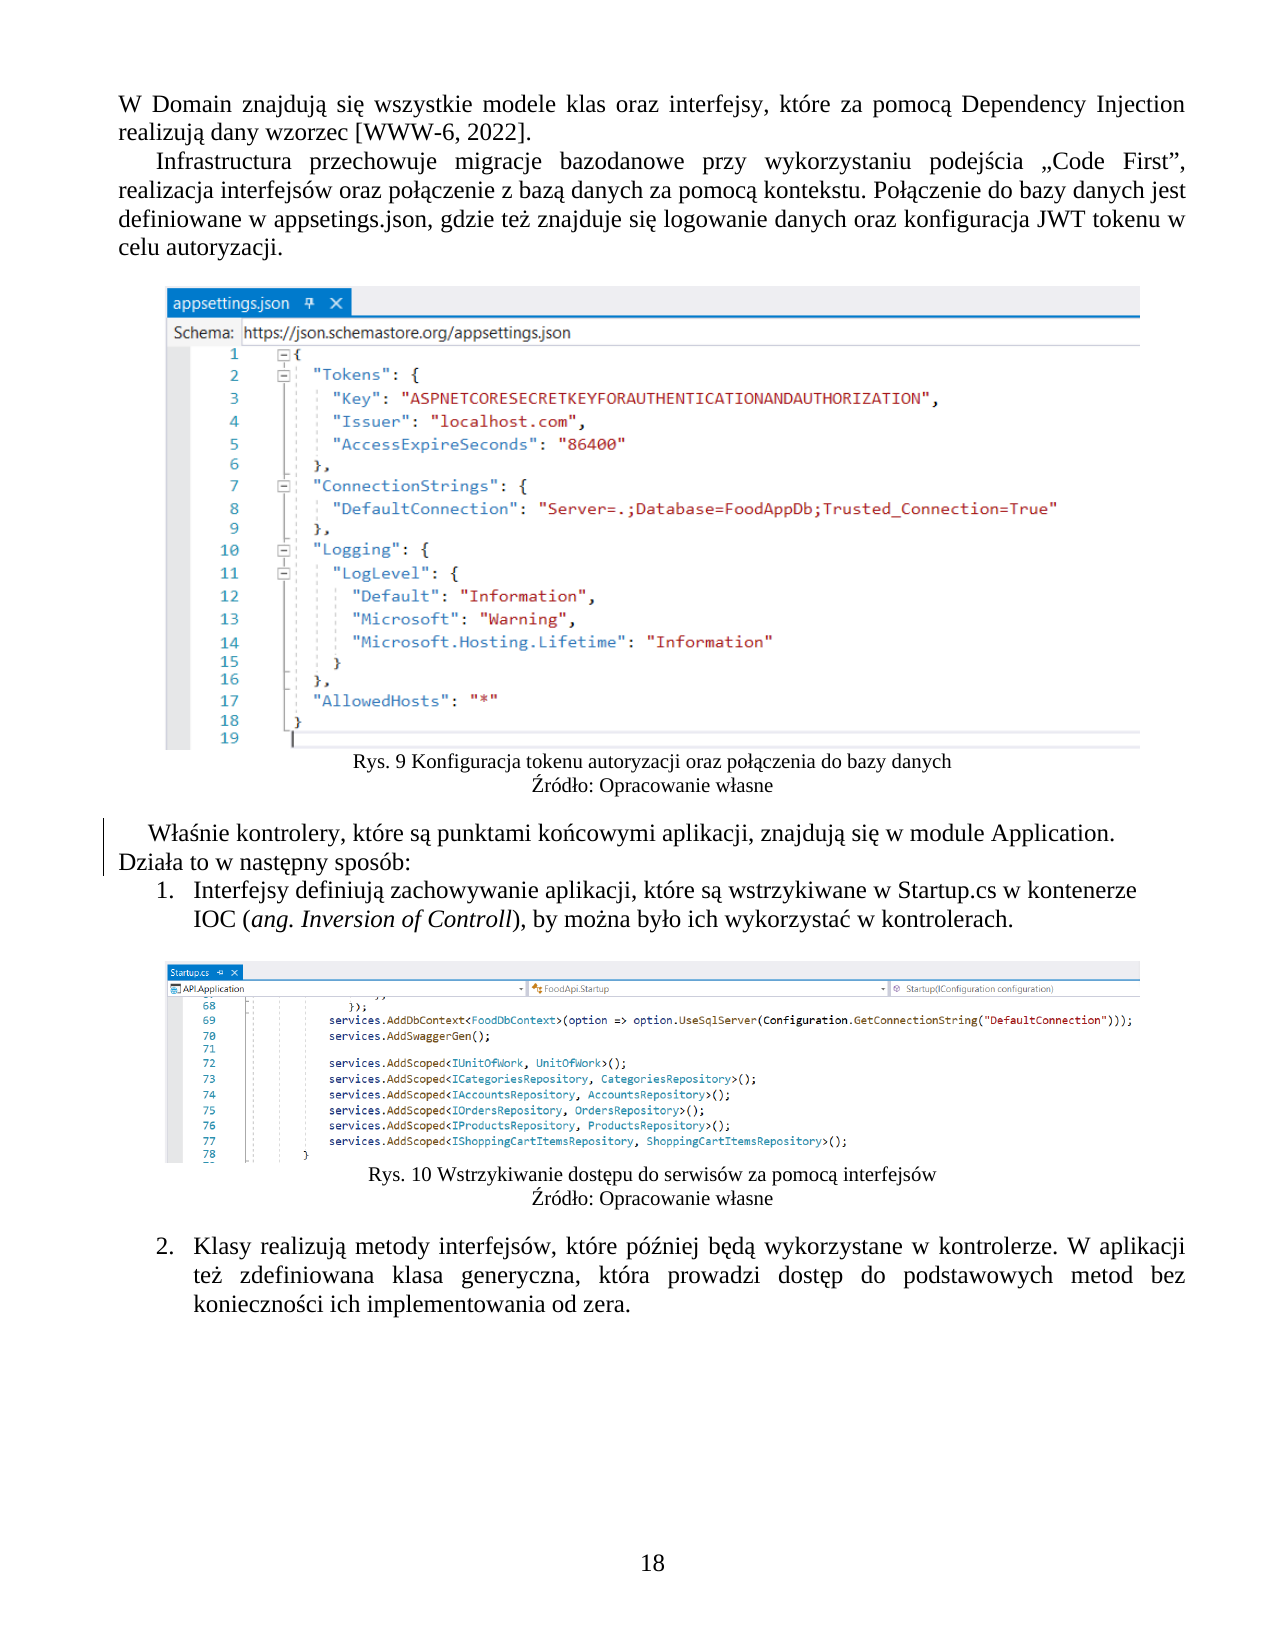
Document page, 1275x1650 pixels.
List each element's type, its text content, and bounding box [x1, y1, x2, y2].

text Infrastructura przechowuje migracje bazodanowe przy wykorzystaniu podejścia „Code First”, realizacja interfejsów oraz połączenie z bazą danych za pomocą kontekstu. Połączenie do bazy danych jest definiowane w appsetings.json, gdzie też znajduje się logowanie danych oraz konfiguracja JWT tokenu w celu autoryzacji. [118, 146, 1186, 261]
picture [164, 286, 1140, 750]
picture [164, 961, 1140, 1163]
text Właśnie kontrolery, które są punktami końcowymi aplikacji, znajdują się w module Application. Działa to w następny sposób: [118, 818, 1186, 876]
list Klasy realizują metody interfejsów, które później będą wykorzystane w kontrolerze. W aplikacji też zdefiniowana klasa generyczna, która prowadzi dostęp do podstawowych metod bez konieczności ich implementowania od zera. [156, 1231, 1186, 1317]
text Rys. 9 Konfiguracja tokenu autoryzacji oraz połączenia do bazy danych Źródło: Opracowanie własne [118, 749, 1186, 797]
text Rys. 10 Wstrzykiwanie dostępu do serwisów za pomocą interfejsów Źródło: Opracowanie własne [118, 1162, 1186, 1210]
list Interfejsy definiują zachowywanie aplikacji, które są wstrzykiwane w Startup.cs w kontenerze IOC (ang. Inversion of Controll), by można było ich wykorzystać w kontrolerach. [156, 876, 1186, 933]
text W Domain znajdują się wszystkie modele klas oraz interfejsy, które za pomocą Dependency Injection realizują dany wzorzec [WWW-6, 2022]. [118, 89, 1186, 146]
